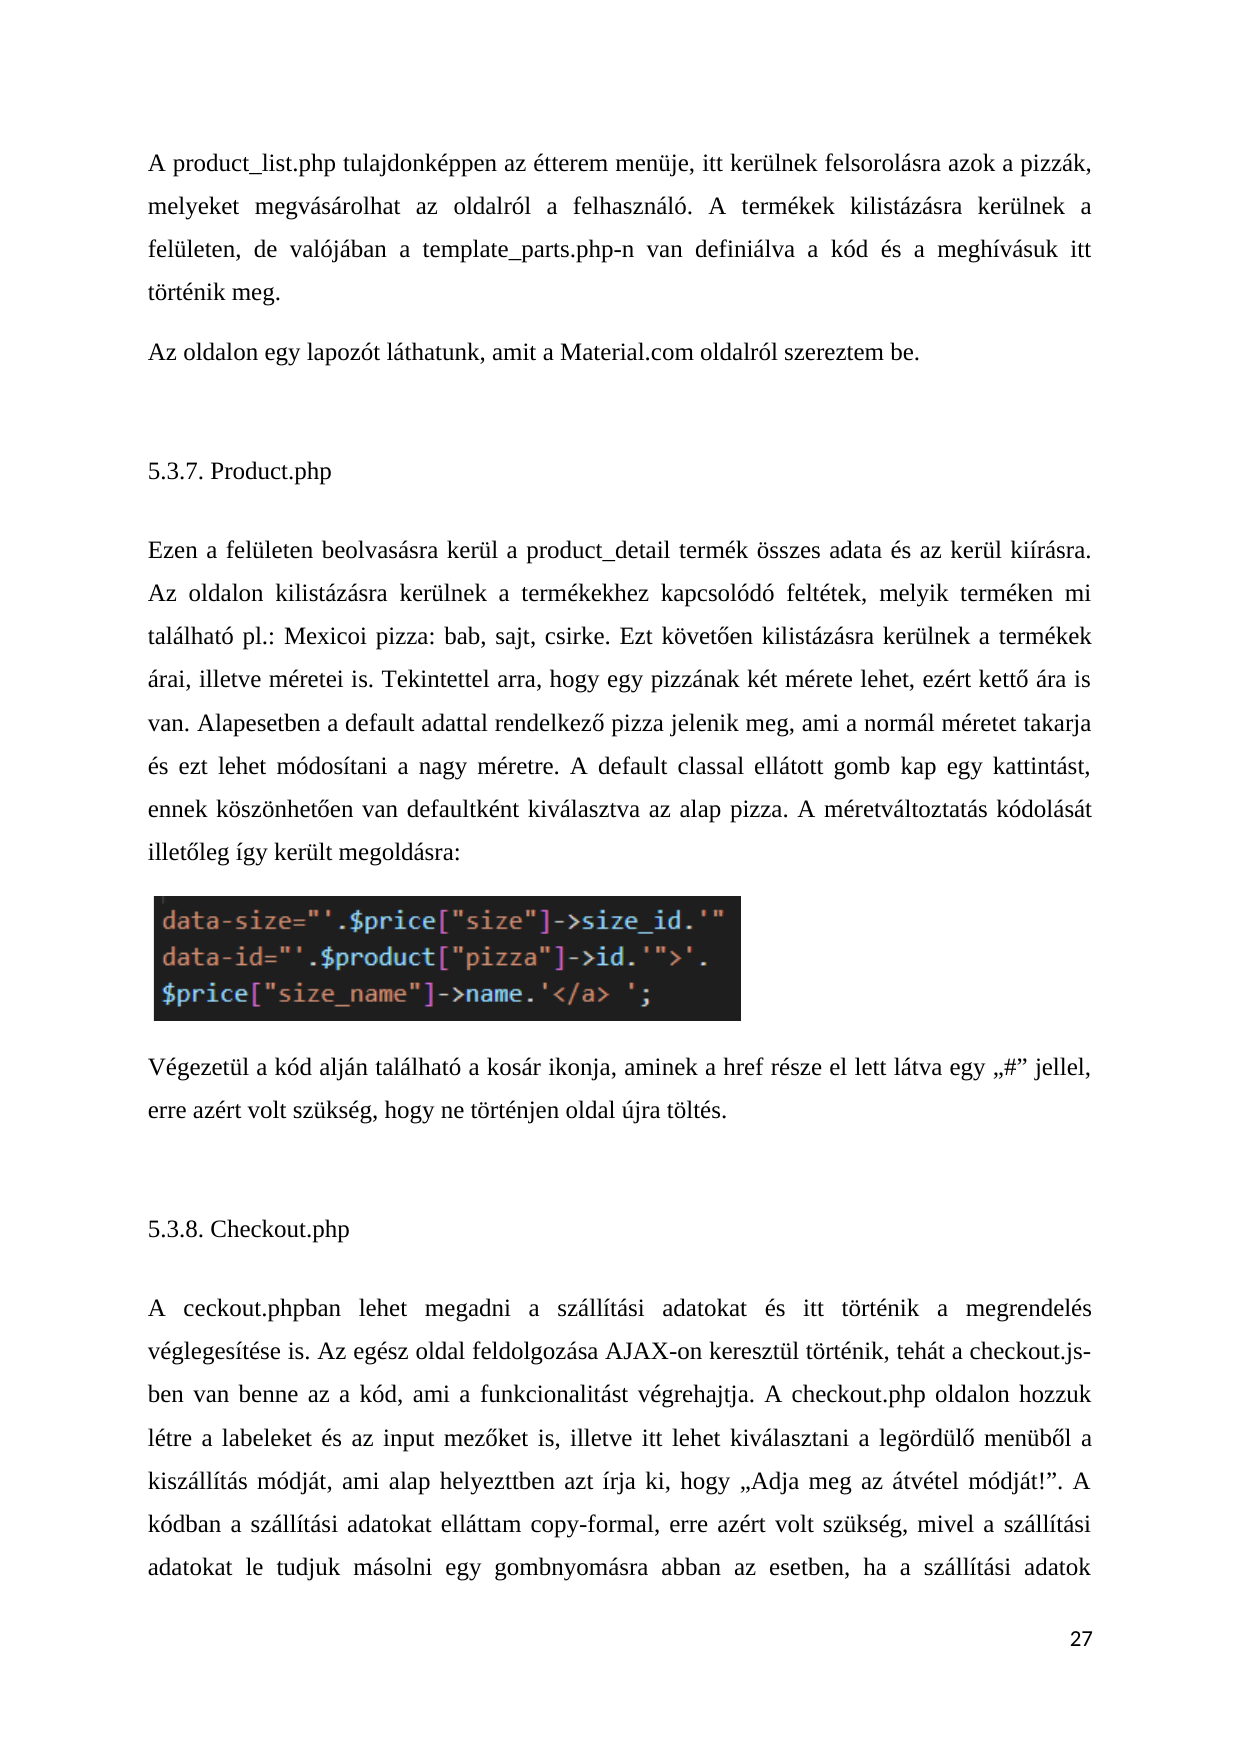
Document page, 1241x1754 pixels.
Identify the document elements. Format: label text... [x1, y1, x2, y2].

text Végezetül a kód alján található a kosár ikonja, aminek a href része el lett látva egy „#” jellel, erre azért volt szükség, hogy ne történjen oldal újra töltés. [148, 1052, 1093, 1124]
picture [153, 896, 741, 1021]
text A product_list.php tulajdonképpen az étterem menüje, itt kerülnek felsorolásra azok a pizzák, melyeket megvásárolhat az oldalról a felhasználó. A termékek kilistázásra kerülnek a felületen, de valójában a template_parts.php-n van definiálva a kód és a meghívásuk itt történik meg. [148, 148, 1093, 306]
text Az oldalon egy lapozót láthatunk, amit a Material.com oldalról szereztem be. [148, 337, 1093, 366]
text Ezen a felületen beolvasásra kerül a product_detail termék összes adata és az kerül kiírásra. Az oldalon kilistázásra kerülnek a termékekhez kapcsolódó feltétek, melyik terméken mi található pl.: Mexicoi pizza: bab, sajt, csirke. Ezt követően kilistázásra kerülnek a termékek árai, illetve méretei is. Tekintettel arra, hogy egy pizzának két mérete lehet, ezért kettő ára is van. Alapesetben a default adattal rendelkező pizza jelenik meg, ami a normál méretet takarja és ezt lehet módosítani a nagy méretre. A default classal ellátott gomb kap egy kattintást, ennek köszönhetően van defaultként kiválasztva az alap pizza. A méretváltoztatás kódolását illetőleg így került megoldásra: [148, 535, 1093, 866]
subtitle 5.3.8. Checkout.php [148, 1214, 1093, 1243]
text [148, 1293, 1093, 1581]
subtitle 5.3.7. Product.php [148, 456, 1093, 485]
